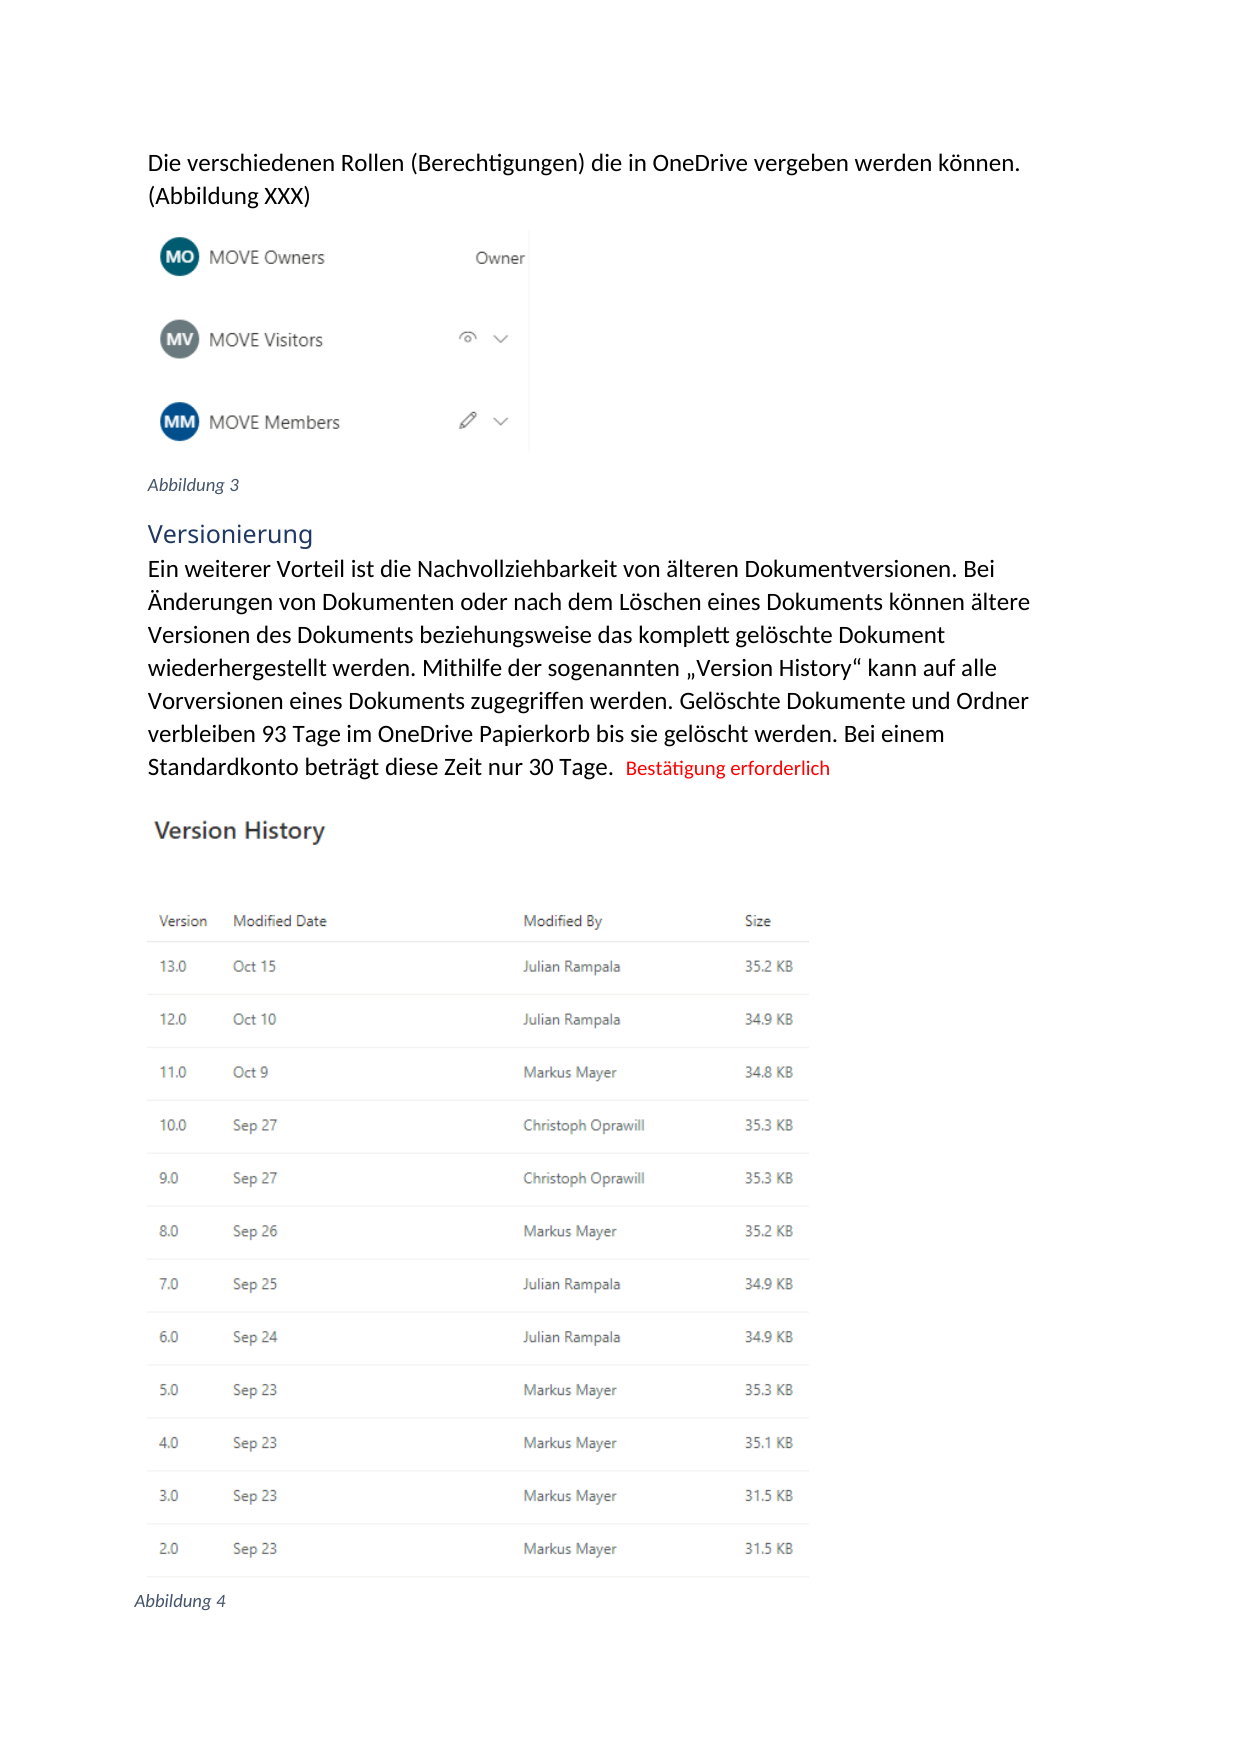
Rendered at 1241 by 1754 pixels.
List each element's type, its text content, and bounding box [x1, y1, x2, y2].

text Die verschiedenen Rollen (Berechtigungen) die in OneDrive vergeben werden können. (Abbildung XXX) [148, 148, 1093, 211]
picture [147, 813, 809, 1623]
picture [147, 230, 530, 452]
text Ein weiterer Vorteil ist die Nachvollziehbarkeit von älteren Dokumentversionen. Bei Änderungen von Dokumenten oder nach dem Löschen eines Dokuments können ältere Versionen des Dokuments beziehungsweise das komplett gelöschte Dokument wiederhergestellt werden. Mithilfe der sogenannten „Version History“ kann auf alle Vorversionen eines Dokuments zugegriffen werden. Gelöschte Dokumente und Ordner verbleiben 93 Tage im OneDrive Papierkorb bis sie gelöscht werden. Bei einem Standardkonto beträgt diese Zeit nur 30 Tage. Bestätigung erforderlich [148, 553, 1093, 781]
text Abbildung 3 [148, 473, 1093, 496]
subtitle Versionierung [148, 517, 1093, 551]
